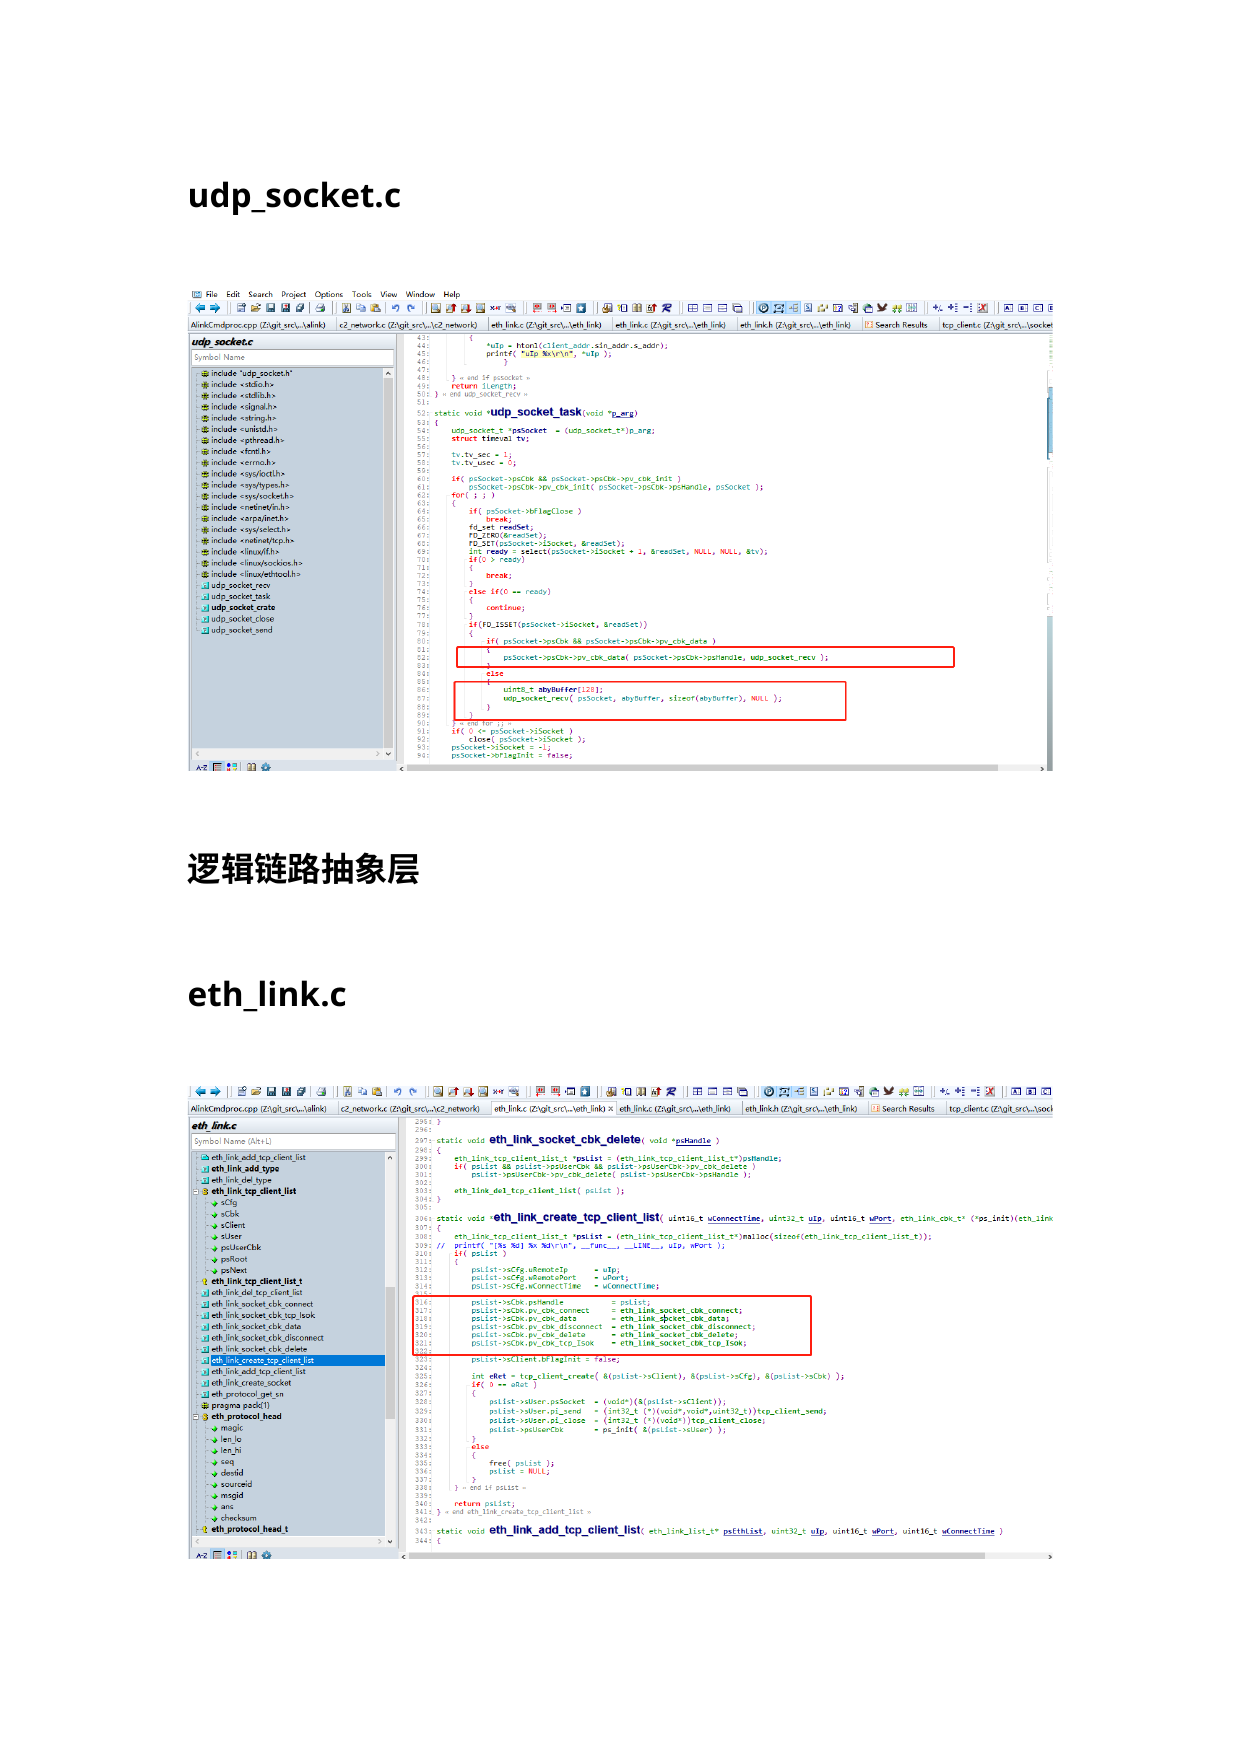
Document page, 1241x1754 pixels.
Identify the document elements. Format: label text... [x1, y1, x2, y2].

subtitle 逻辑链路抽象层 [187, 834, 1053, 899]
picture [187, 1086, 1053, 1559]
subtitle eth_link.c [187, 961, 1053, 1026]
picture [187, 287, 1053, 771]
subtitle udp_socket.c [187, 162, 1053, 227]
